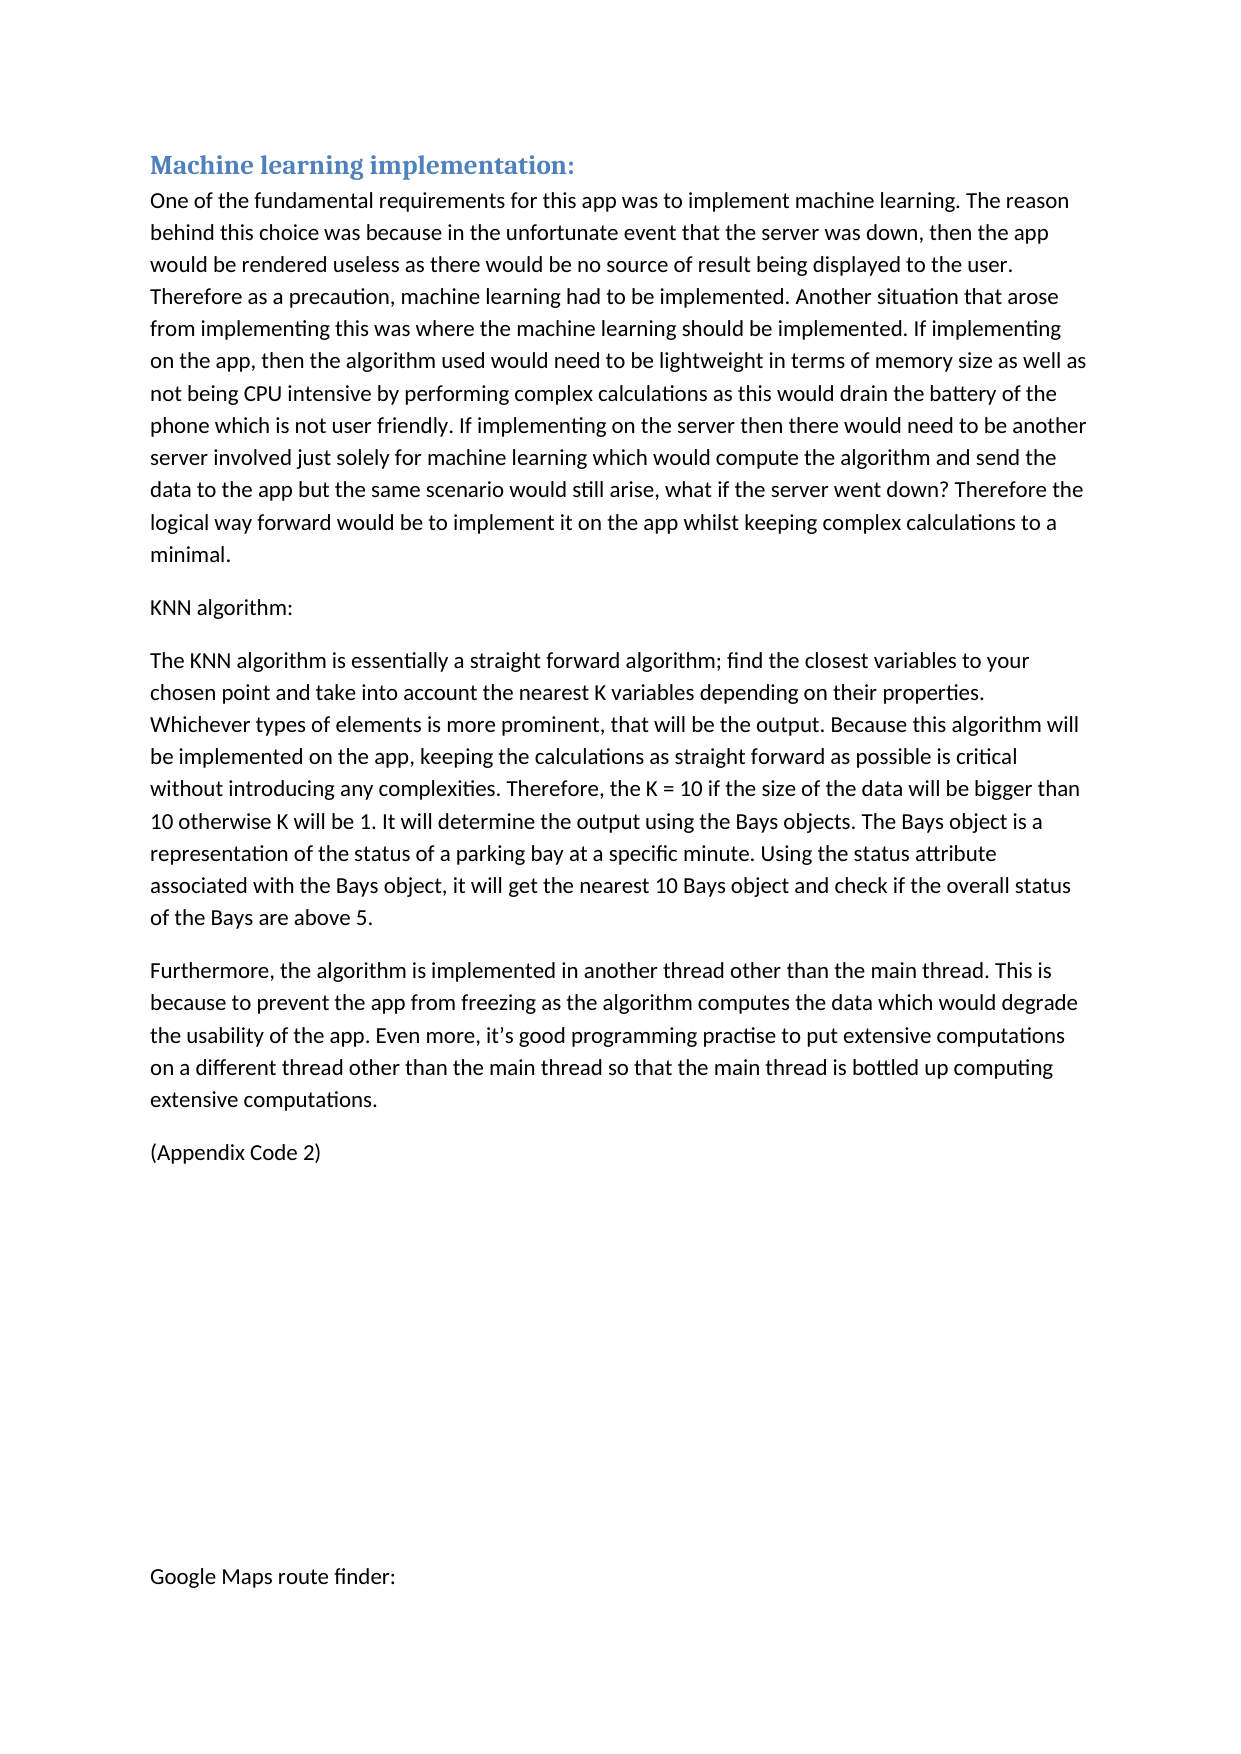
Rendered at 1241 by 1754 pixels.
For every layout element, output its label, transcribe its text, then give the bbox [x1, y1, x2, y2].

text (Appendix Code 2) [150, 1138, 1090, 1166]
subtitle Machine learning implementation: [150, 150, 1090, 181]
text Google Maps route finder: [150, 1562, 1090, 1590]
text The KNN algorithm is essentially a straight forward algorithm; find the closest variables to your chosen point and take into account the nearest K variables depending on their properties. Whichever types of elements is more prominent, that will be the output. Because this algorithm will be implemented on the app, keeping the calculations as straight forward as possible is critical without introducing any complexities. Therefore, the K = 10 if the size of the data will be bigger than 10 otherwise K will be 1. It will determine the output using the Bays objects. The Bays object is a representation of the status of a parking bay at a specific minute. Using the status attribute associated with the Bays object, it will get the nearest 10 Bays object and check if the overall status of the Bays are above 5. [150, 646, 1090, 931]
text One of the fundamental requirements for this app was to implement machine learning. The reason behind this choice was because in the unfortunate event that the server was down, then the app would be rendered useless as there would be no source of result being displayed to the user. Therefore as a precaution, machine learning had to be implemented. Another situation that arose from implementing this was where the machine learning should be implemented. If implementing on the app, then the algorithm used would need to be lightweight in terms of memory size as well as not being CPU intensive by performing complex calculations as this would drain the battery of the phone which is not user friendly. If implementing on the server then there would need to be another server involved just solely for machine learning which would compute the algorithm and send the data to the app but the same scenario would still arise, what if the server went down? Therefore the logical way forward would be to implement it on the app whilst keeping complex calculations to a minimal. [150, 186, 1090, 568]
text KNN algorithm: [150, 593, 1090, 621]
text Furthermore, the algorithm is implemented in another thread other than the main thread. This is because to prevent the app from freezing as the algorithm computes the data which would degrade the usability of the app. Even more, it’s good programming practise to put extensive computations on a different thread other than the main thread so that the main thread is bottled up computing extensive computations. [150, 956, 1090, 1113]
